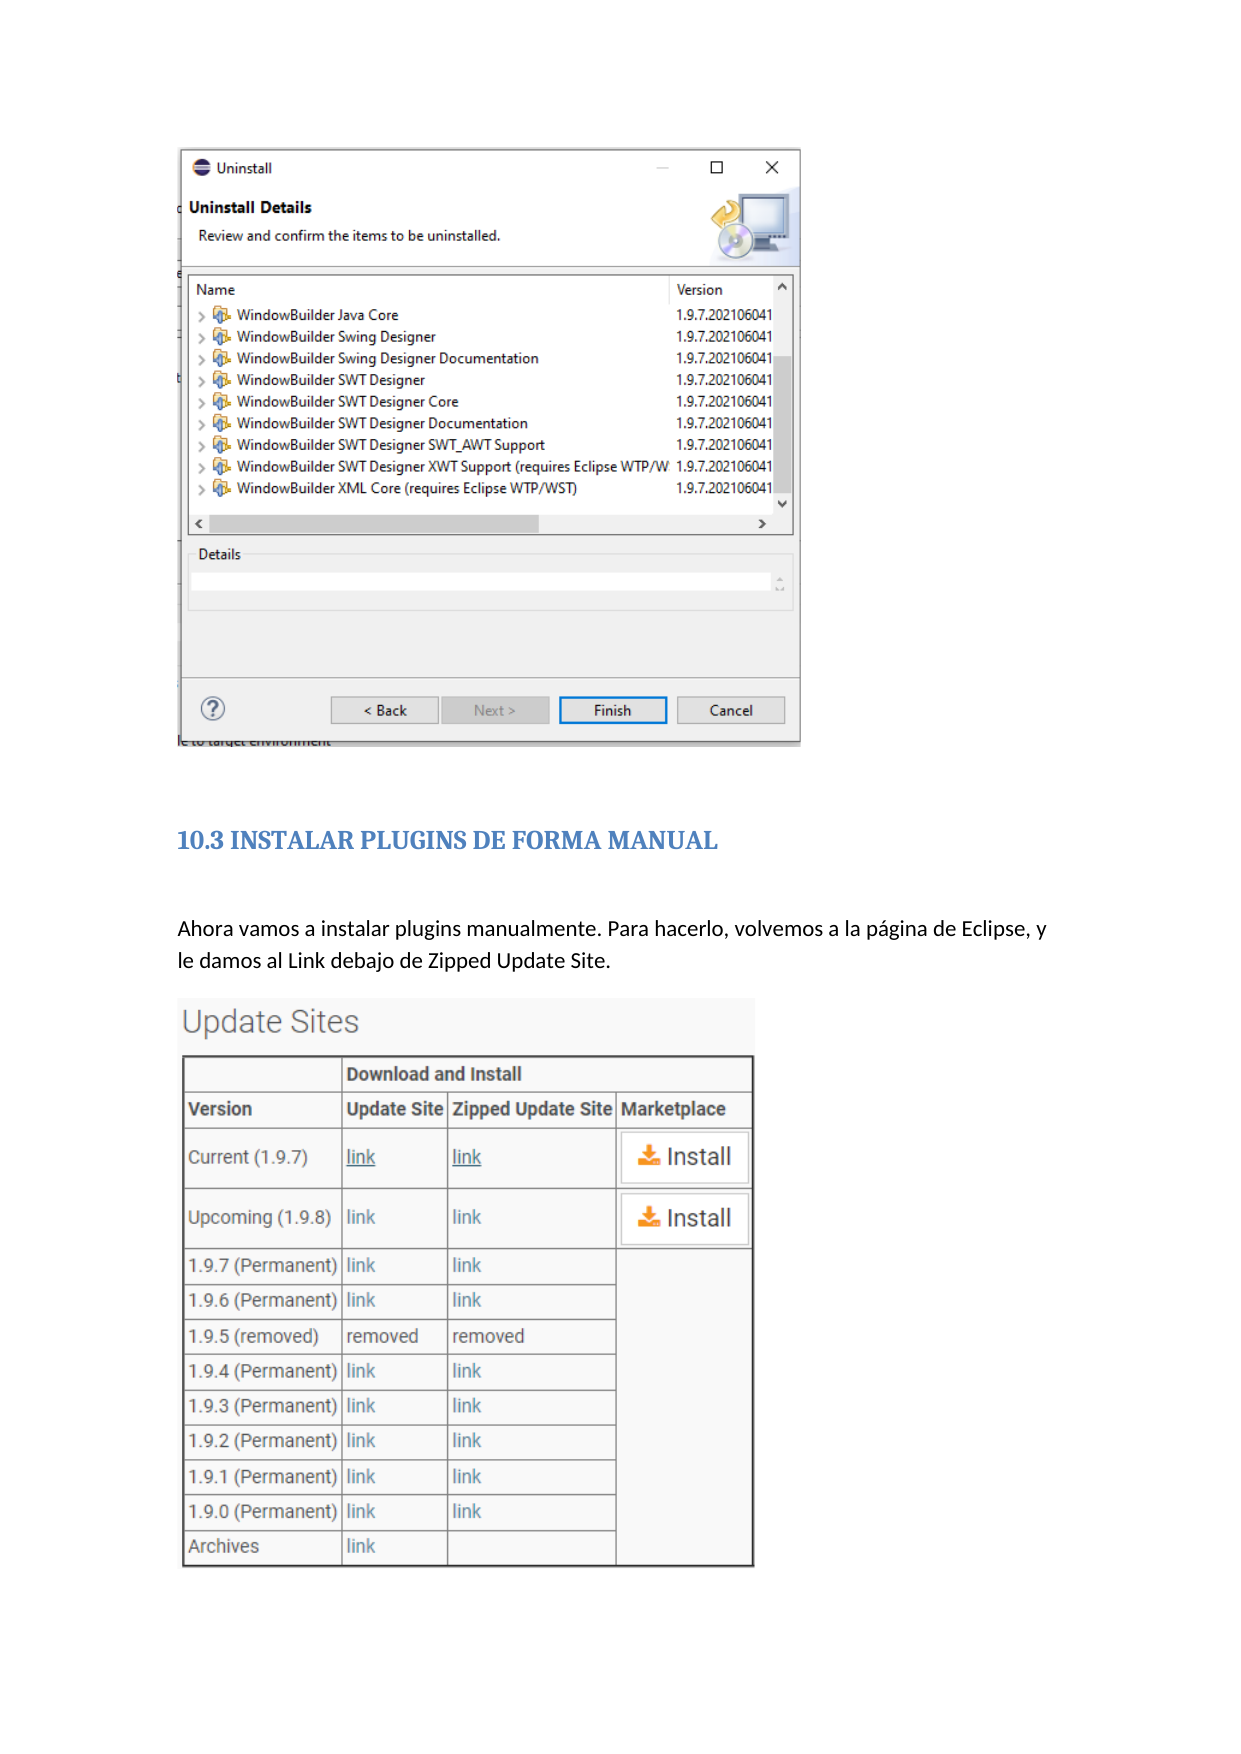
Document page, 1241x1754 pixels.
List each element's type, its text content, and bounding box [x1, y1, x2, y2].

picture [177, 147, 801, 747]
picture [177, 998, 756, 1569]
subtitle 10.3 INSTALAR PLUGINS DE FORMA MANUAL [177, 825, 1063, 856]
text Ahora vamos a instalar plugins manualmente. Para hacerlo, volvemos a la página de Eclipse, y le damos al Link debajo de Zipped Update Site. [177, 914, 1063, 974]
